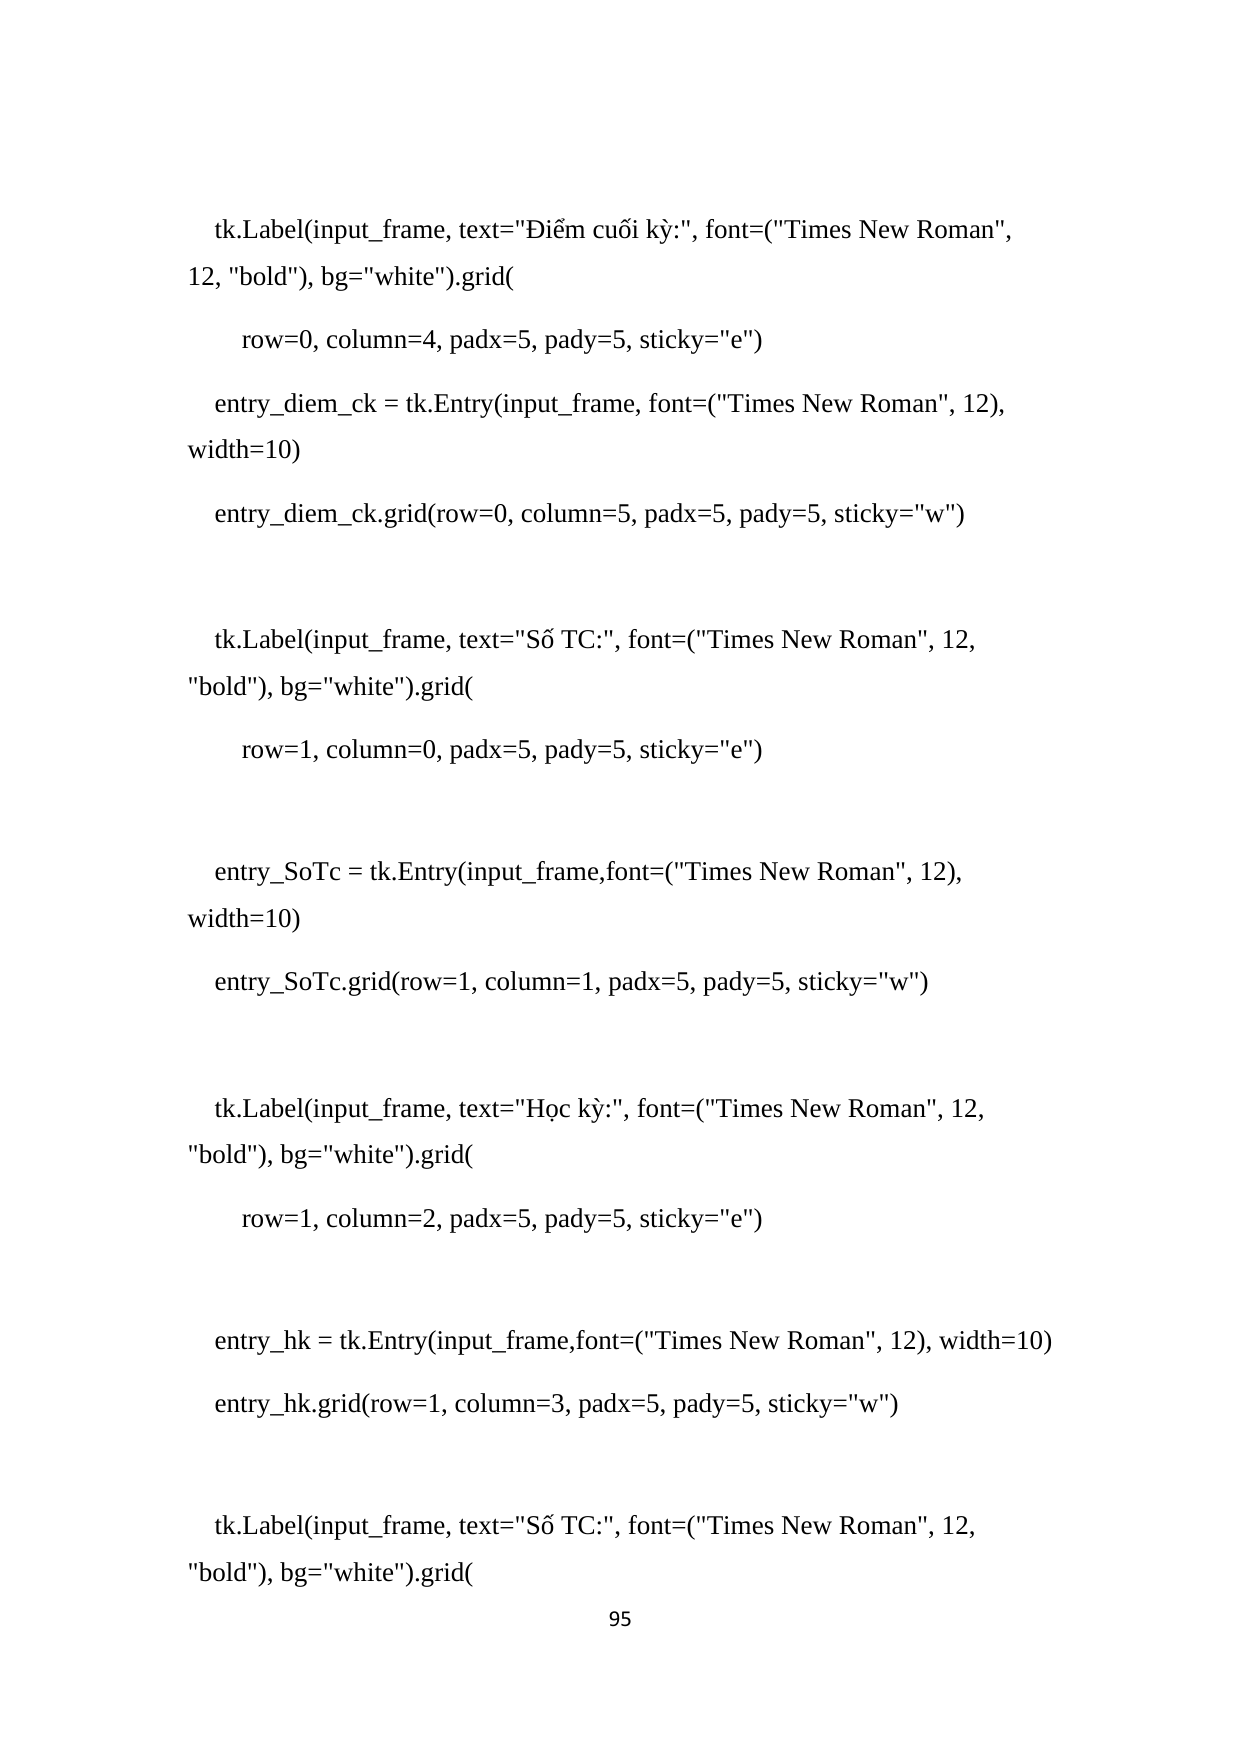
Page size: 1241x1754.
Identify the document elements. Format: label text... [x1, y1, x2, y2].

text entry_diem_ck = tk.Entry(input_frame, font=("Times New Roman", 12), width=10) [187, 387, 1053, 464]
text row=0, column=4, padx=5, pady=5, sticky="e") [187, 323, 1053, 354]
text row=1, column=2, padx=5, pady=5, sticky="e") [187, 1202, 1053, 1233]
text entry_hk = tk.Entry(input_frame,font=("Times New Roman", 12), width=10) [187, 1324, 1053, 1355]
text row=1, column=0, padx=5, pady=5, sticky="e") [187, 733, 1053, 764]
text tk.Label(input_frame, text="Số TC:", font=("Times New Roman", 12, "bold"), bg="white").grid( [187, 623, 1053, 701]
text tk.Label(input_frame, text="Học kỳ:", font=("Times New Roman", 12, "bold"), bg="white").grid( [187, 1092, 1053, 1170]
text entry_hk.grid(row=1, column=3, padx=5, pady=5, sticky="w") [187, 1387, 1053, 1418]
text entry_SoTc = tk.Entry(input_frame,font=("Times New Roman", 12), width=10) [187, 855, 1053, 933]
text tk.Label(input_frame, text="Điểm cuối kỳ:", font=("Times New Roman", 12, "bold"), bg="white").grid( [187, 213, 1053, 291]
text entry_diem_ck.grid(row=0, column=5, padx=5, pady=5, sticky="w") [187, 497, 1053, 528]
text tk.Label(input_frame, text="Số TC:", font=("Times New Roman", 12, "bold"), bg="white").grid( [187, 1509, 1053, 1587]
text entry_SoTc.grid(row=1, column=1, padx=5, pady=5, sticky="w") [187, 965, 1053, 996]
